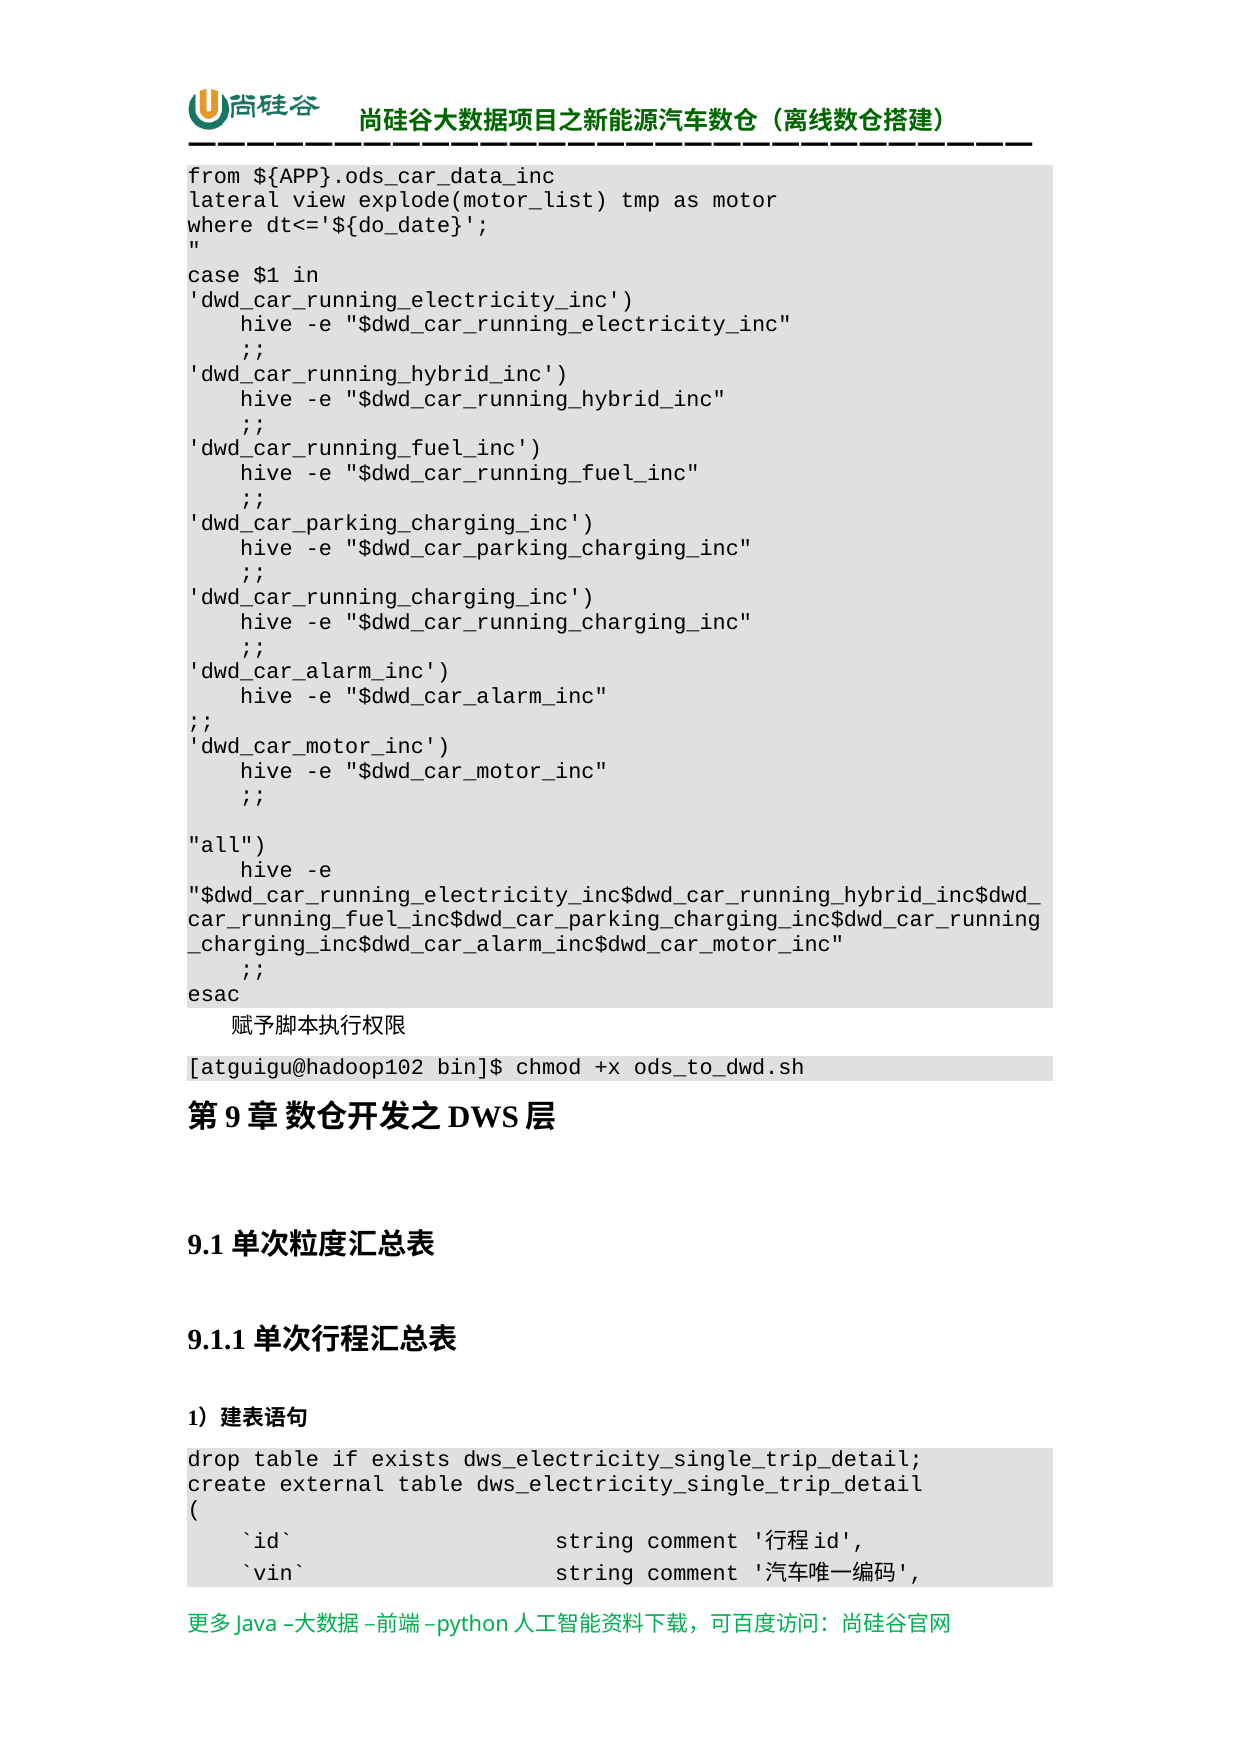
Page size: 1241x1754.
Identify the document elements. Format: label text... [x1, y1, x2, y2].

picture [187, 88, 320, 130]
text ;; [187, 561, 1053, 586]
text ( [187, 1498, 1053, 1523]
text ;; [187, 636, 1053, 661]
text 1）建表语句 [187, 1400, 1053, 1432]
text hive -e "$dwd_car_motor_inc" [187, 760, 1053, 784]
text hive -e "$dwd_car_running_charging_inc" [187, 611, 1053, 636]
text hive -e "$dwd_car_running_electricity_inc$dwd_car_running_hybrid_inc$dwd_car_running_fuel_inc$dwd_car_parking_charging_inc$dwd_car_running_charging_inc$dwd_car_alarm_inc$dwd_car_motor_inc" [187, 859, 1053, 958]
text hive -e "$dwd_car_running_electricity_inc" [187, 313, 1053, 338]
text 9.1 单次粒度汇总表 [187, 1209, 1053, 1274]
text lateral view explode(motor_list) tmp as motor [187, 189, 1053, 214]
text from ${APP}.ods_car_data_inc [187, 165, 1053, 189]
text ;; [187, 784, 1053, 809]
text 'dwd_car_running_fuel_inc') [187, 437, 1053, 462]
text 9.1.1 单次行程汇总表 [187, 1304, 1053, 1369]
text 'dwd_car_running_hybrid_inc') [187, 363, 1053, 388]
text hive -e "$dwd_car_running_fuel_inc" [187, 462, 1053, 487]
text hive -e "$dwd_car_running_hybrid_inc" [187, 388, 1053, 413]
text esac [187, 983, 1053, 1008]
text "all") [187, 834, 1053, 859]
text `vin` string comment '汽车唯一编码', [187, 1554, 1053, 1587]
text drop table if exists dws_electricity_single_trip_detail; [187, 1448, 1053, 1473]
text create external table dws_electricity_single_trip_detail [187, 1473, 1053, 1498]
text 'dwd_car_motor_inc') [187, 735, 1053, 760]
text hive -e "$dwd_car_parking_charging_inc" [187, 537, 1053, 561]
text hive -e "$dwd_car_alarm_inc" [187, 685, 1053, 710]
text ;; [187, 958, 1053, 983]
text ;; [187, 487, 1053, 512]
text [atguigu@hadoop102 bin]$ chmod +x ods_to_dwd.sh [187, 1056, 1053, 1081]
text ;; [187, 413, 1053, 437]
text 'dwd_car_alarm_inc') [187, 661, 1053, 685]
text " [187, 239, 1053, 264]
text 'dwd_car_running_electricity_inc') [187, 289, 1053, 313]
text case $1 in [187, 264, 1053, 289]
text 赋予脚本执行权限 [187, 1008, 1053, 1040]
text ;; [187, 338, 1053, 363]
text 'dwd_car_parking_charging_inc') [187, 512, 1053, 537]
text 第9章 数仓开发之DWS层 [187, 1081, 1053, 1146]
text ;; [187, 710, 1053, 735]
text `id` string comment '行程id', [187, 1523, 1053, 1554]
text 'dwd_car_running_charging_inc') [187, 586, 1053, 611]
text where dt<='${do_date}'; [187, 214, 1053, 239]
